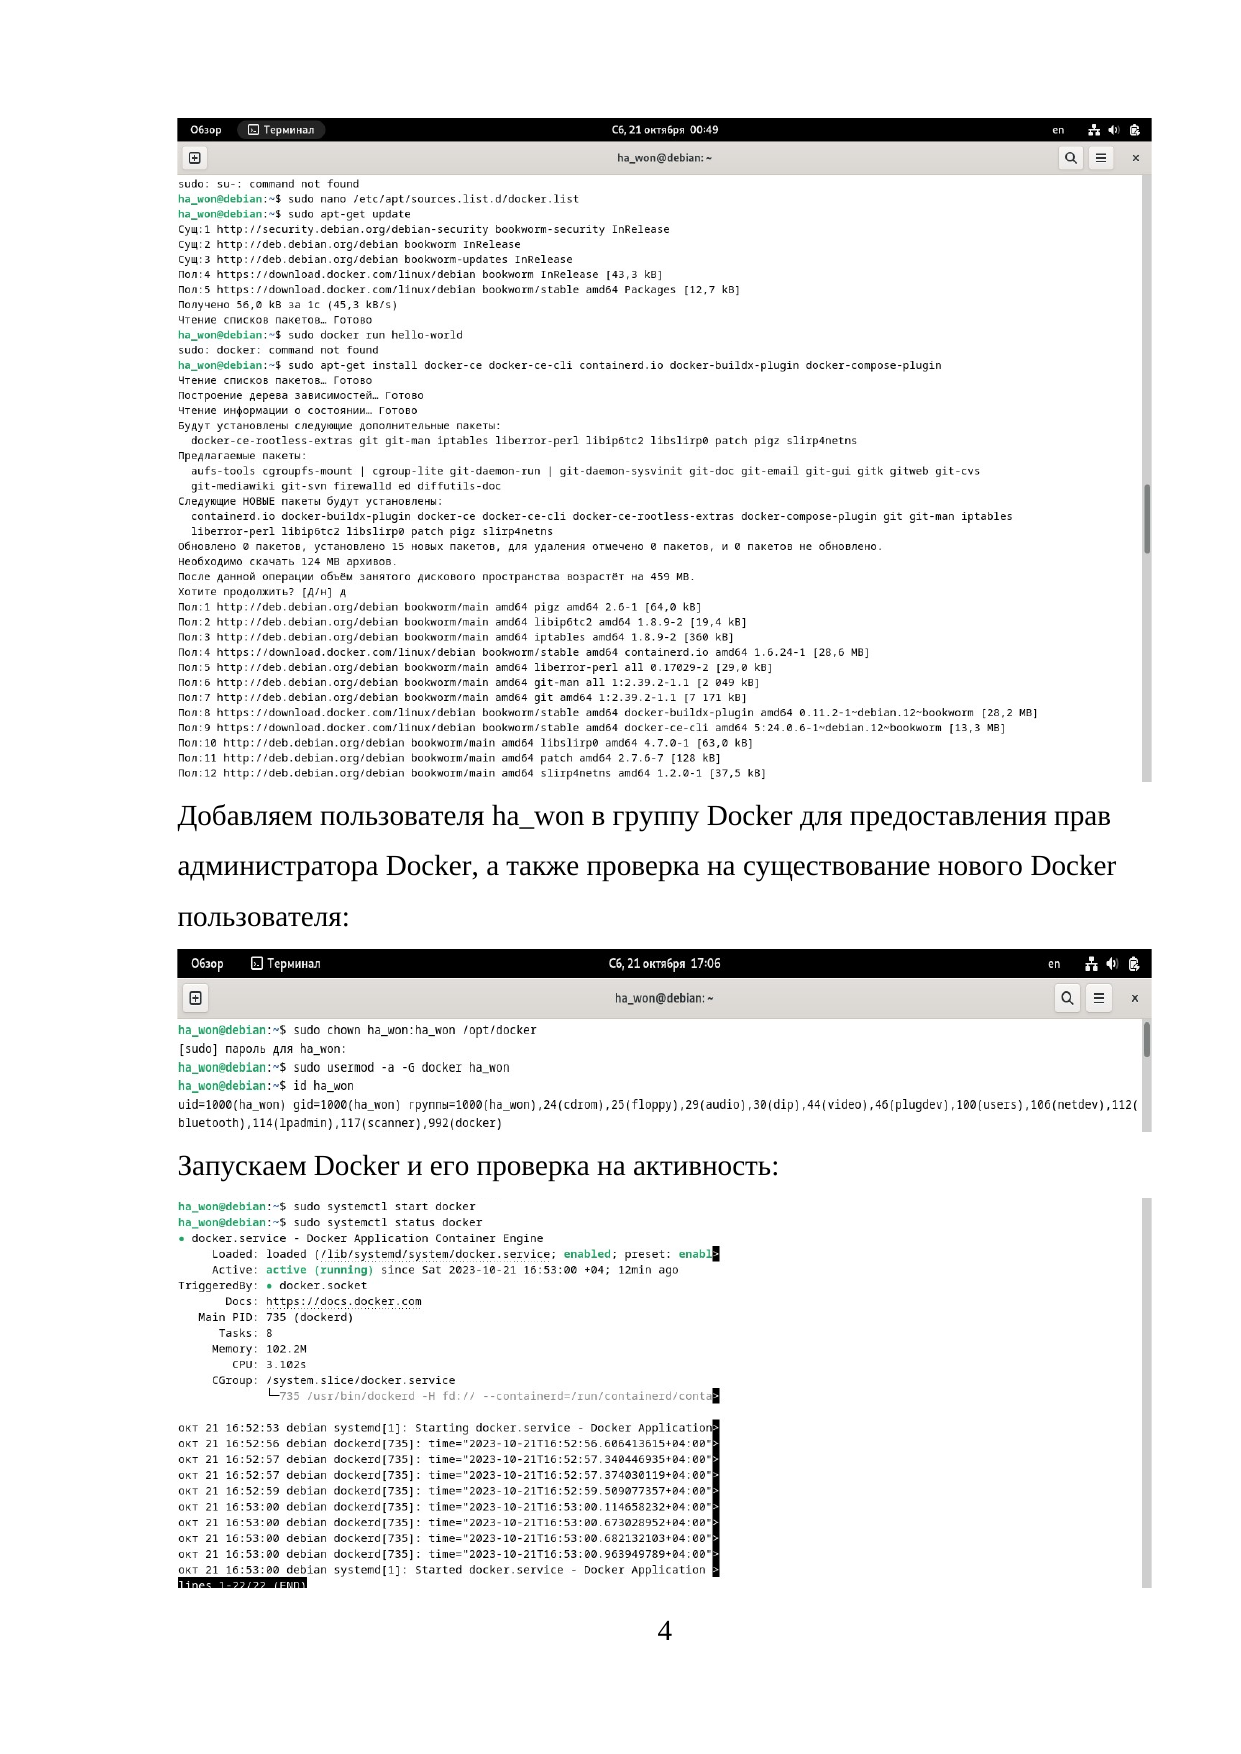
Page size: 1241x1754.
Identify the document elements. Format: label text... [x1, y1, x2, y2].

picture [177, 118, 1152, 782]
text Запускаем Docker и его проверка на активность: [177, 1148, 1152, 1182]
picture [177, 949, 1152, 1132]
text Добавляем пользователя ha_won в группу Docker для предоставления прав администратора Docker, а также проверка на существование нового Docker пользователя: [177, 798, 1152, 932]
picture [177, 1198, 1152, 1588]
